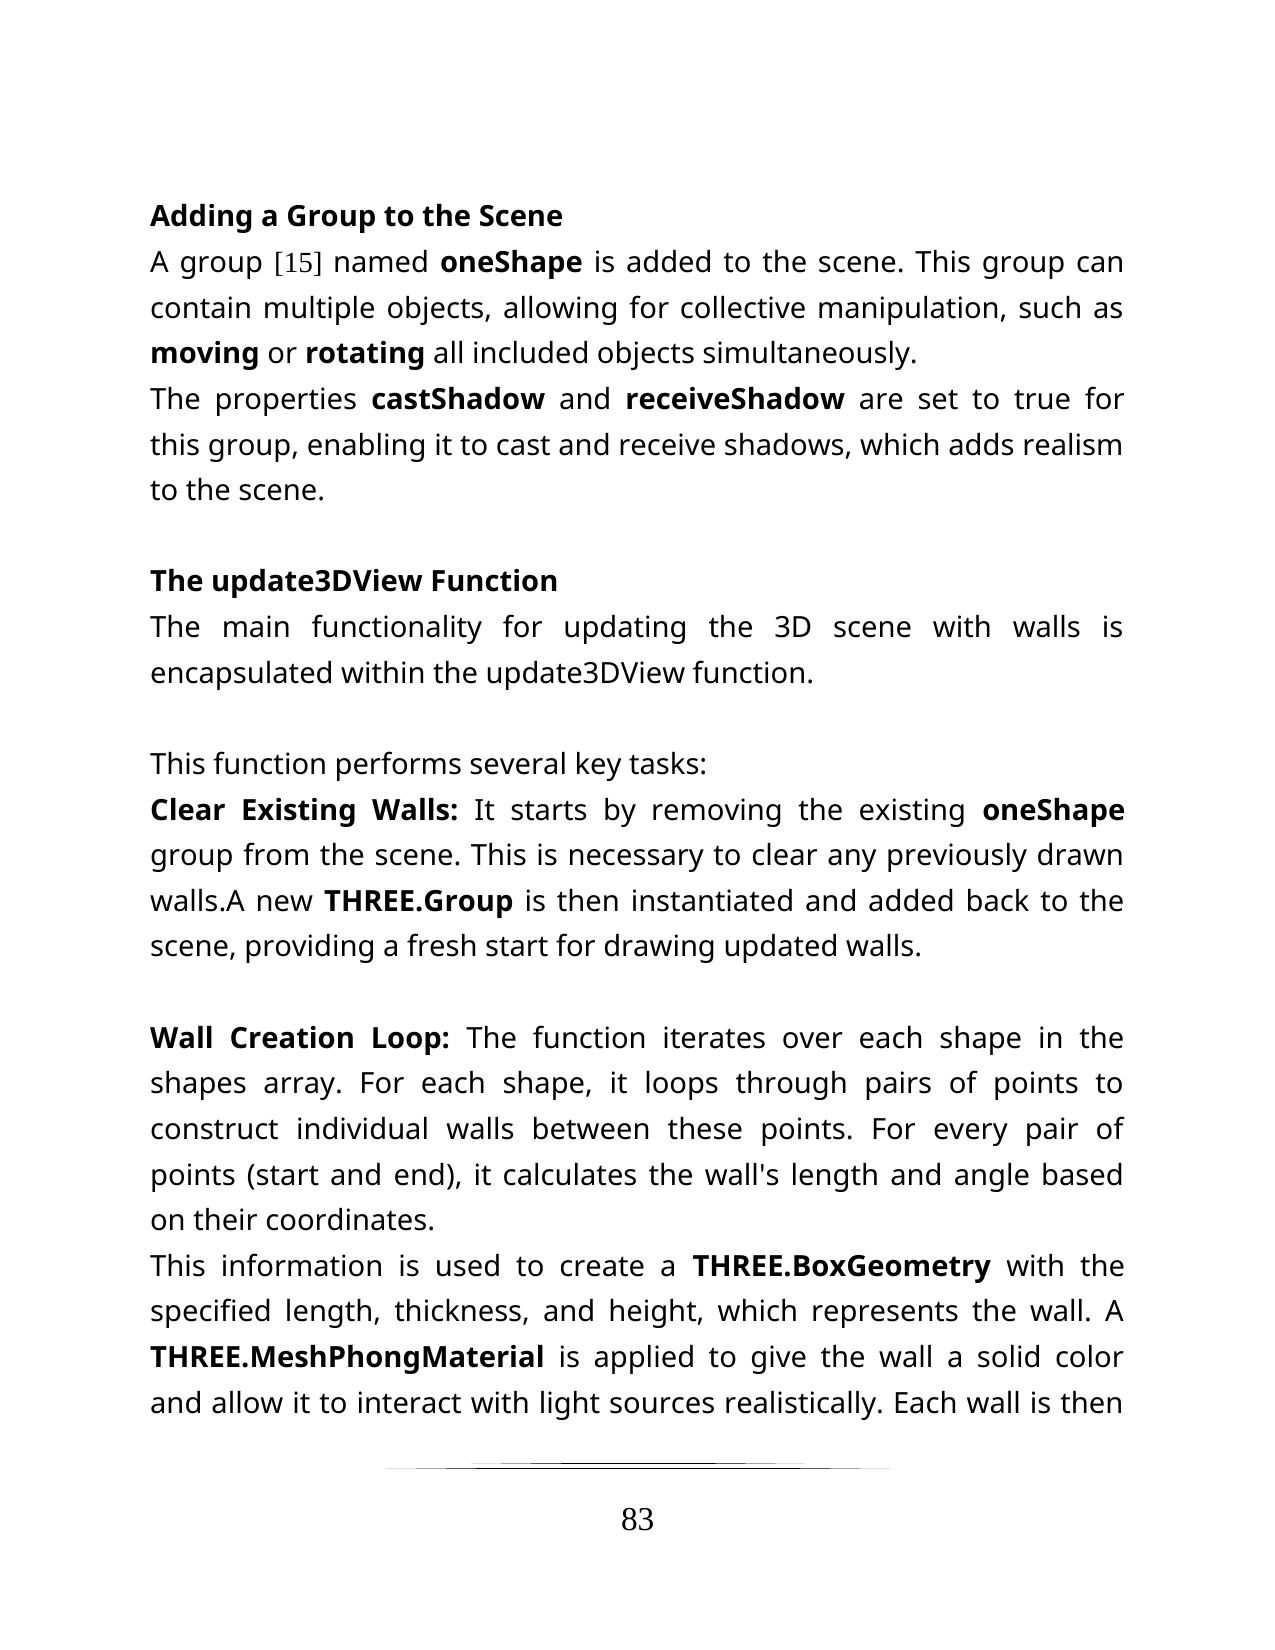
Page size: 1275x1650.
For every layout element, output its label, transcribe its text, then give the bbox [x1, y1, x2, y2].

text Wall Creation Loop: The function iterates over each shape in the shapes array. For each shape, it loops through pairs of points to construct individual walls between these points. For every pair of points (start and end), it calculates the wall's length and angle based on their coordinates. [150, 1017, 1125, 1239]
text Adding a Group to the Scene [150, 196, 1125, 235]
text The main functionality for updating the 3D scene with walls is encapsulated within the update3DView function. [150, 606, 1125, 692]
text A group [15] named oneShape is added to the scene. This group can contain multiple objects, allowing for collective manipulation, such as moving or rotating all included objects simultaneously. [150, 241, 1125, 372]
text The update3DView Function [150, 561, 1125, 600]
text The properties castShadow and receiveShadow are set to true for this group, enabling it to cast and receive shadows, which adds realism to the scene. [150, 378, 1125, 509]
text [150, 1245, 1125, 1422]
text This function performs several key tasks: [150, 743, 1125, 783]
text Clear Existing Walls: It starts by removing the existing oneShape group from the scene. This is necessary to clear any previously drawn walls.A new THREE.Group is then instantiated and added back to the scene, providing a fresh start for drawing updated walls. [150, 789, 1125, 965]
